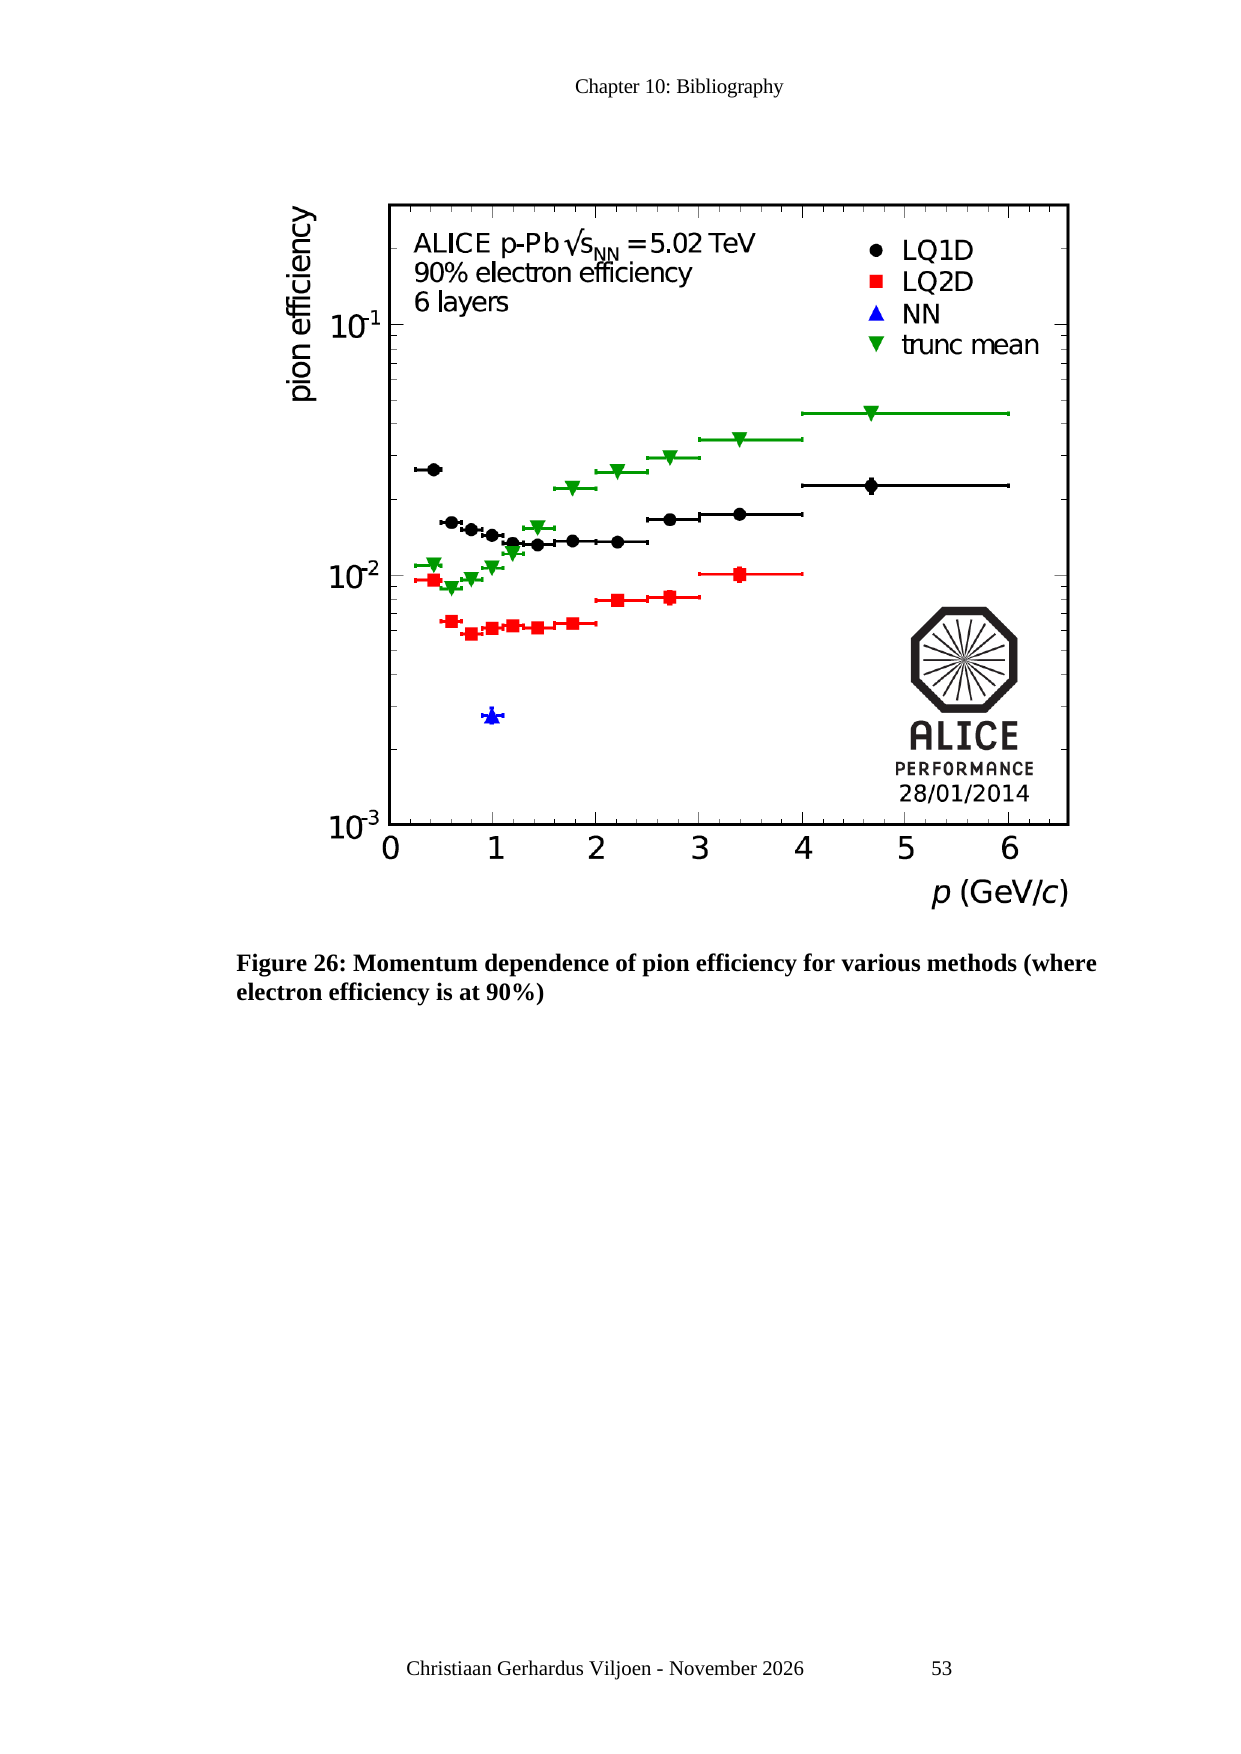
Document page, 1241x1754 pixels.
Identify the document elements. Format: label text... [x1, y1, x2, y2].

text Figure 26: Momentum dependence of pion efficiency for various methods (where electron efficiency is at 90%) [236, 948, 1122, 1005]
picture [236, 135, 1123, 948]
